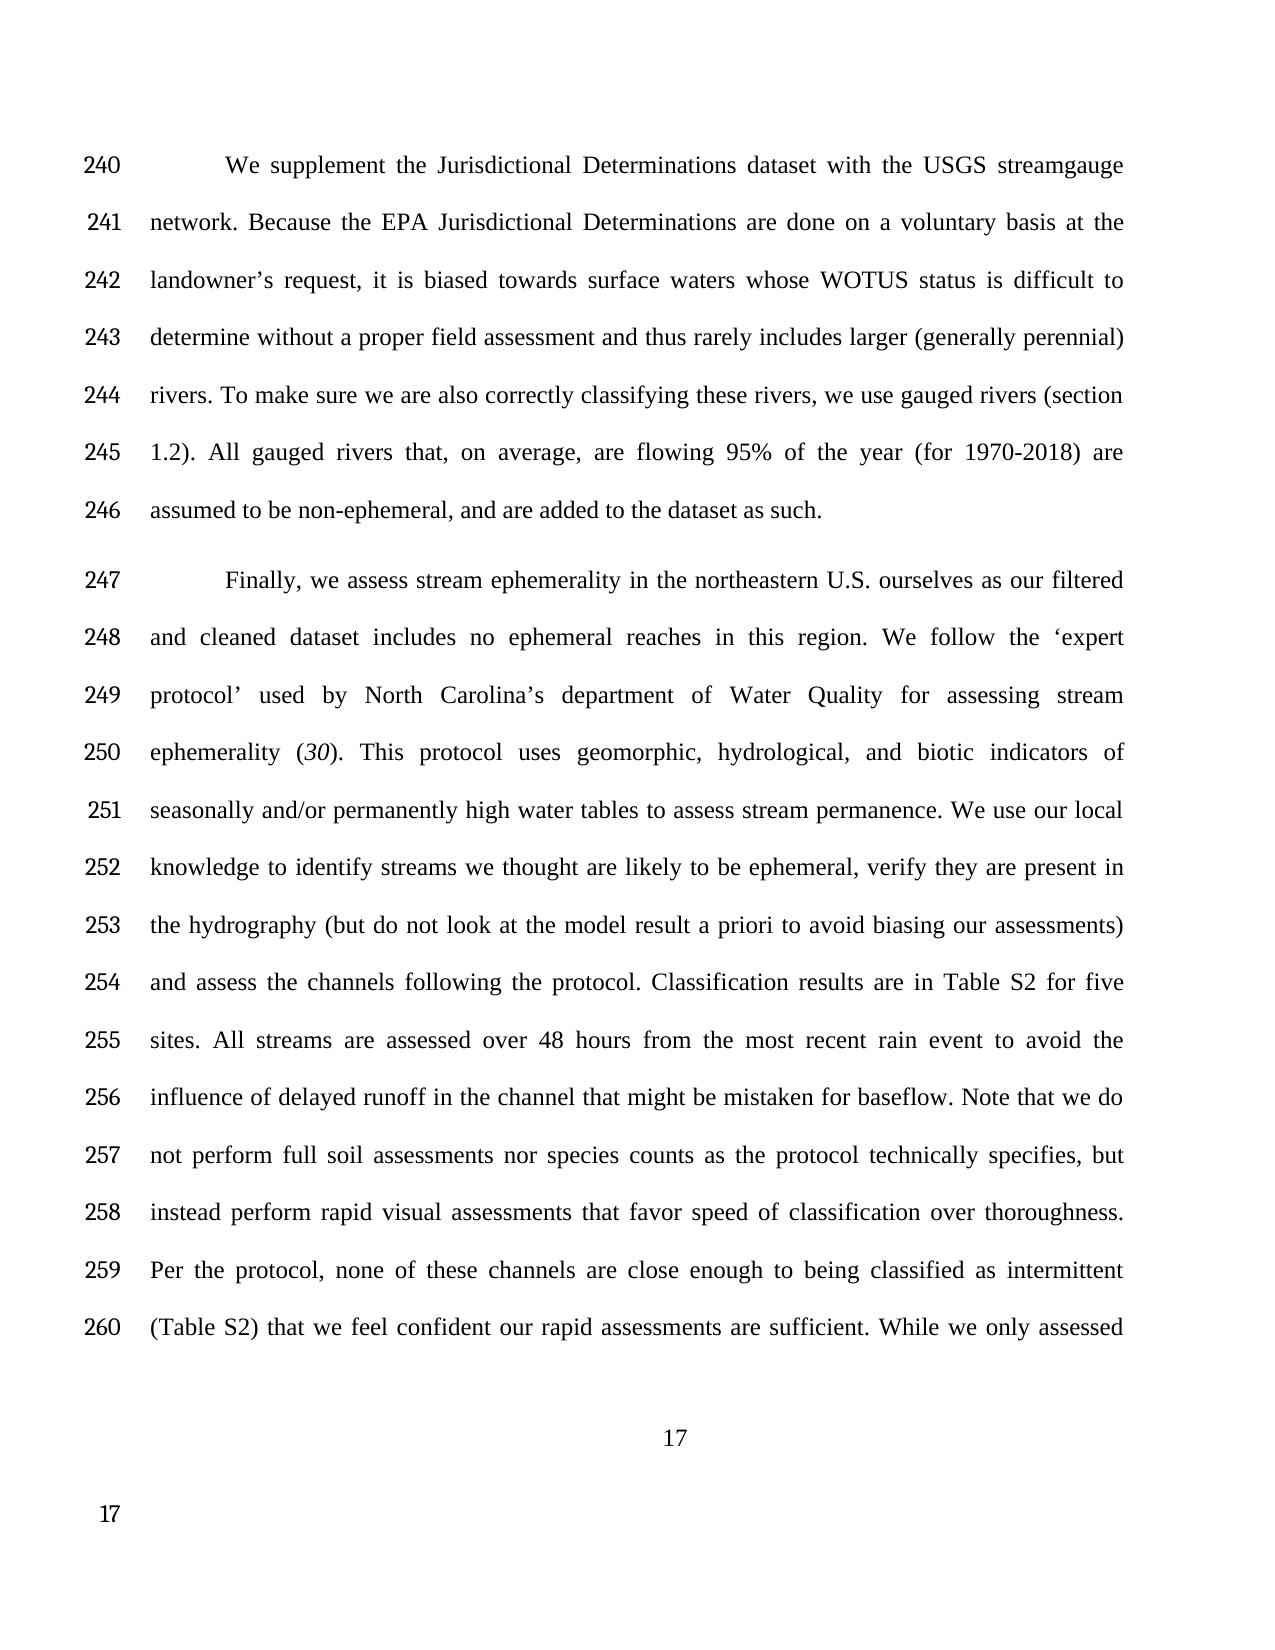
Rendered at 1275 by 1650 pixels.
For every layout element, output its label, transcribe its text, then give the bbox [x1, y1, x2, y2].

text We supplement the Jurisdictional Determinations dataset with the USGS streamgauge network. Because the EPA Jurisdictional Determinations are done on a voluntary basis at the landowner’s request, it is biased towards surface waters whose WOTUS status is difficult to determine without a proper field assessment and thus rarely includes larger (generally perennial) rivers. To make sure we are also correctly classifying these rivers, we use gauged rivers (section 1.2). All gauged rivers that, on average, are flowing 95% of the year (for 1970-2018) are assumed to be non-ephemeral, and are added to the dataset as such. [150, 150, 1125, 524]
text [150, 565, 1125, 1341]
